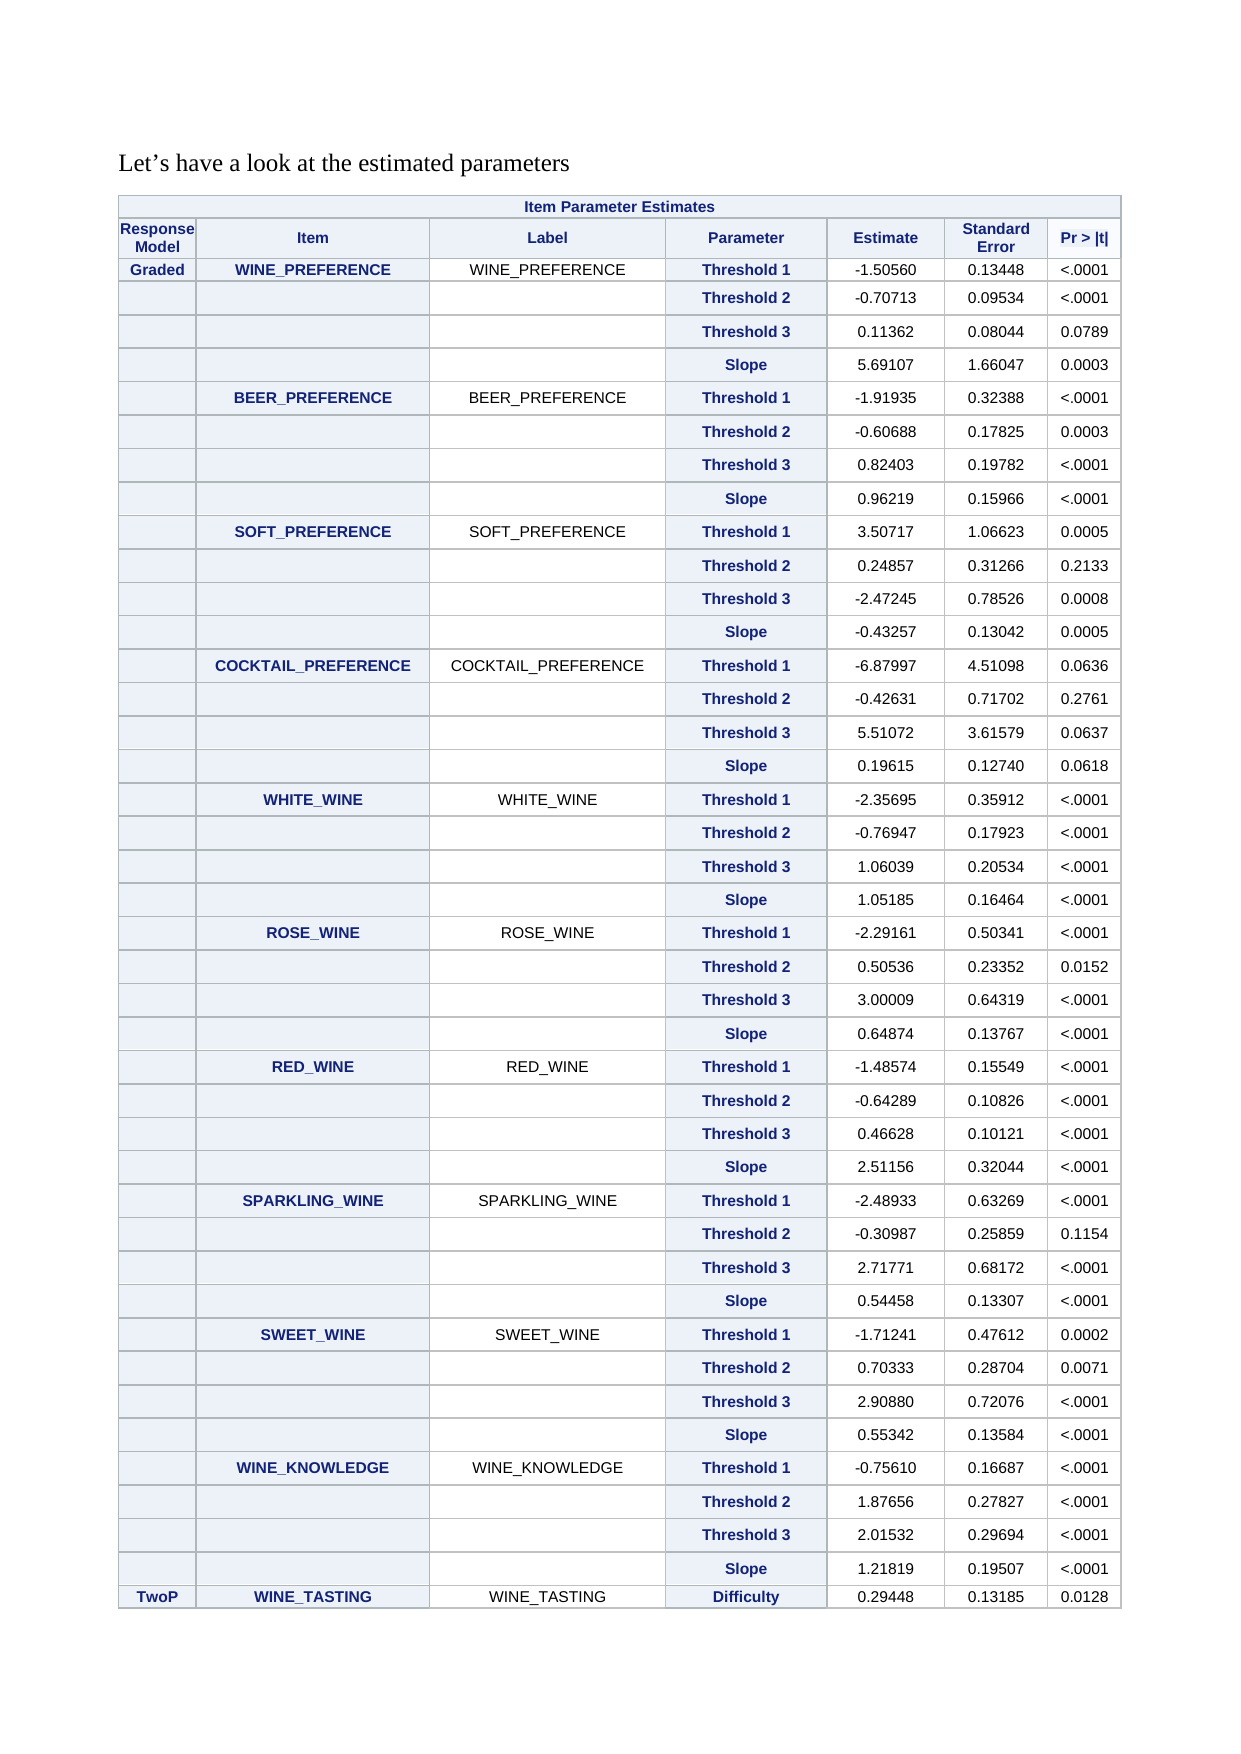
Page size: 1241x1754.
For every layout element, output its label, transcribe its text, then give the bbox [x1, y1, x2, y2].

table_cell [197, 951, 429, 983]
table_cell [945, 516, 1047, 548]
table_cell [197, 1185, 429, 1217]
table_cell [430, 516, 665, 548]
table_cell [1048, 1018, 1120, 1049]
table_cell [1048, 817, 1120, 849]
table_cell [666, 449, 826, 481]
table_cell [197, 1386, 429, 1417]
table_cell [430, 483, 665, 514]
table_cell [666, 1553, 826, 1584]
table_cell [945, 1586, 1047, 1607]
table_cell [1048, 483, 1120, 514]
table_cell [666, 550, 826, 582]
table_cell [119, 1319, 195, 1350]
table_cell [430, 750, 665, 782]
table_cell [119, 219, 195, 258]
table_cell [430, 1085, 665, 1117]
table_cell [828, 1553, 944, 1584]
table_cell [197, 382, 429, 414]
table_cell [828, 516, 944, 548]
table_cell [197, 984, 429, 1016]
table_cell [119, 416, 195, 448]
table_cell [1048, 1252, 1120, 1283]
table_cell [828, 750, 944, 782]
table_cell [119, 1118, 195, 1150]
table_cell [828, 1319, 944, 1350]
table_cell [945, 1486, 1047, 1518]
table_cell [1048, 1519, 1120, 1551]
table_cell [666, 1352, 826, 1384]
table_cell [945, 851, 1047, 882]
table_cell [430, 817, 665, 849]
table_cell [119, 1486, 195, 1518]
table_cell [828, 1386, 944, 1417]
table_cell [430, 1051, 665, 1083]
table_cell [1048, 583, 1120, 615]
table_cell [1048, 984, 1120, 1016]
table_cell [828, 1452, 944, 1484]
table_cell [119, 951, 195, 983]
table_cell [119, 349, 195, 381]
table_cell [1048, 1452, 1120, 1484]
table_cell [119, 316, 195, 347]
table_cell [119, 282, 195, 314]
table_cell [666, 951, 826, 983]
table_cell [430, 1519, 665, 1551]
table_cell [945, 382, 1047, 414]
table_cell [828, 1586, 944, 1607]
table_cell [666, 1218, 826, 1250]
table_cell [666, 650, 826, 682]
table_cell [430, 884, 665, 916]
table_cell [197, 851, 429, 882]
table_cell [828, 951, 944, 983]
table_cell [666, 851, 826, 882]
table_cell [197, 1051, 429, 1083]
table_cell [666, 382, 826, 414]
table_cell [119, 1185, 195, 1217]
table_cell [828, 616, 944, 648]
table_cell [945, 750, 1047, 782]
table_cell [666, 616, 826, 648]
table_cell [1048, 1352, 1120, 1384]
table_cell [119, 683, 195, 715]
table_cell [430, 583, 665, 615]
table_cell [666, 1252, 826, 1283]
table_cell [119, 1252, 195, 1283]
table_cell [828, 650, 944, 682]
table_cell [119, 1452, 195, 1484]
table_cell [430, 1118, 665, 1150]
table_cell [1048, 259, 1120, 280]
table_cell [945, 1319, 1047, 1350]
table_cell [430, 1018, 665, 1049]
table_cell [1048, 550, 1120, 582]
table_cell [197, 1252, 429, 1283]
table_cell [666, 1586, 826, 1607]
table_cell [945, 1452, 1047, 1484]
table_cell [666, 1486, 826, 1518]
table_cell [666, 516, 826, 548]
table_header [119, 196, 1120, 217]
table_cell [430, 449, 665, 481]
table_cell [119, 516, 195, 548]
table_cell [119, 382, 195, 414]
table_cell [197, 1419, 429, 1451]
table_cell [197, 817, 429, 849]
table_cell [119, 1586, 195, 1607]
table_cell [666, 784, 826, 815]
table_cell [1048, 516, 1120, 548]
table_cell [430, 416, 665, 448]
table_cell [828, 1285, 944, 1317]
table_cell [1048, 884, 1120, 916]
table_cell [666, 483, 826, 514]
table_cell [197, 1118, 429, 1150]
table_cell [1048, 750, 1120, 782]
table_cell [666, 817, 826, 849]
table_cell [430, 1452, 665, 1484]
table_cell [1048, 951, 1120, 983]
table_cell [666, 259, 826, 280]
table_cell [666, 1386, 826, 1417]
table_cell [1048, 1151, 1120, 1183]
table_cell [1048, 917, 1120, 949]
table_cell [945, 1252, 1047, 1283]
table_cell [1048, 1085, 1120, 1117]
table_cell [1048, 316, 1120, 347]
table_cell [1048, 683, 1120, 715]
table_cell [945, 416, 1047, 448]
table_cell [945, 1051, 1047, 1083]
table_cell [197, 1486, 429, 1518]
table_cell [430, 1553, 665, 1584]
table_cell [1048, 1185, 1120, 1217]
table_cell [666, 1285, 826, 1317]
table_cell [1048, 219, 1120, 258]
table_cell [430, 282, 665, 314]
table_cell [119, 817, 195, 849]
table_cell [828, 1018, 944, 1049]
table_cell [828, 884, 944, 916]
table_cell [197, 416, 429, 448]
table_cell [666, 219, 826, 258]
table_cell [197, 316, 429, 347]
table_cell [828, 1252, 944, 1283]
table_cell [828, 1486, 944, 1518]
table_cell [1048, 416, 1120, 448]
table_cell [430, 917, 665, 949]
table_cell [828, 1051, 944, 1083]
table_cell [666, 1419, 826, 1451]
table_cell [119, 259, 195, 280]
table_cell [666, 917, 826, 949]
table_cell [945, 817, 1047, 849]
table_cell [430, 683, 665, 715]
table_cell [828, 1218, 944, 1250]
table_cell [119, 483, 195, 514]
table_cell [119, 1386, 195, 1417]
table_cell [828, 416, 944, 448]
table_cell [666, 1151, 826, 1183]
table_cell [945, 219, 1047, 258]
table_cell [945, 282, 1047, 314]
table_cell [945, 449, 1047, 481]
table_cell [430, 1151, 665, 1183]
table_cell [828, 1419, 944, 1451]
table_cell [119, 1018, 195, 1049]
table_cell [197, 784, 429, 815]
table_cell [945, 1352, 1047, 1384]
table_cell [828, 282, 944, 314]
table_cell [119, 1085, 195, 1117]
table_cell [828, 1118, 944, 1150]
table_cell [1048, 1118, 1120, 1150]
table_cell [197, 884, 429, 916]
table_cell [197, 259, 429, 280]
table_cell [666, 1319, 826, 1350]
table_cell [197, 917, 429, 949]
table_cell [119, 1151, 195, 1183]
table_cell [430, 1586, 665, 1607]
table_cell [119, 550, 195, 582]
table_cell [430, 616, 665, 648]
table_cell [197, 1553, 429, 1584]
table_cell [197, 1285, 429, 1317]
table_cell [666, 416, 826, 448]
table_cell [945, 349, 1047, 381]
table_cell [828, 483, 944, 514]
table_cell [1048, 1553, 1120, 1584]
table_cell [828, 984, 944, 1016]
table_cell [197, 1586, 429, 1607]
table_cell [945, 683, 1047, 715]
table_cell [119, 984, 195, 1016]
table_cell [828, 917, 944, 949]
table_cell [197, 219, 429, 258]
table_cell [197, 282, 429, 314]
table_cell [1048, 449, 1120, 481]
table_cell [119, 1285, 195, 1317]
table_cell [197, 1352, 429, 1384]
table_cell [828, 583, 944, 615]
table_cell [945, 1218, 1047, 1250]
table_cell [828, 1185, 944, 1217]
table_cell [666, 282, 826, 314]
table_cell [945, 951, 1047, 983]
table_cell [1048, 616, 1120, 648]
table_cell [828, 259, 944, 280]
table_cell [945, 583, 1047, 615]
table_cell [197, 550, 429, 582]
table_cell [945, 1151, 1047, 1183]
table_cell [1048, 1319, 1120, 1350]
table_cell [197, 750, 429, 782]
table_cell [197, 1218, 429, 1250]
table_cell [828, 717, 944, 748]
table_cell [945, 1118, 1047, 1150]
text Let’s have a look at the estimated parameters [118, 148, 1122, 176]
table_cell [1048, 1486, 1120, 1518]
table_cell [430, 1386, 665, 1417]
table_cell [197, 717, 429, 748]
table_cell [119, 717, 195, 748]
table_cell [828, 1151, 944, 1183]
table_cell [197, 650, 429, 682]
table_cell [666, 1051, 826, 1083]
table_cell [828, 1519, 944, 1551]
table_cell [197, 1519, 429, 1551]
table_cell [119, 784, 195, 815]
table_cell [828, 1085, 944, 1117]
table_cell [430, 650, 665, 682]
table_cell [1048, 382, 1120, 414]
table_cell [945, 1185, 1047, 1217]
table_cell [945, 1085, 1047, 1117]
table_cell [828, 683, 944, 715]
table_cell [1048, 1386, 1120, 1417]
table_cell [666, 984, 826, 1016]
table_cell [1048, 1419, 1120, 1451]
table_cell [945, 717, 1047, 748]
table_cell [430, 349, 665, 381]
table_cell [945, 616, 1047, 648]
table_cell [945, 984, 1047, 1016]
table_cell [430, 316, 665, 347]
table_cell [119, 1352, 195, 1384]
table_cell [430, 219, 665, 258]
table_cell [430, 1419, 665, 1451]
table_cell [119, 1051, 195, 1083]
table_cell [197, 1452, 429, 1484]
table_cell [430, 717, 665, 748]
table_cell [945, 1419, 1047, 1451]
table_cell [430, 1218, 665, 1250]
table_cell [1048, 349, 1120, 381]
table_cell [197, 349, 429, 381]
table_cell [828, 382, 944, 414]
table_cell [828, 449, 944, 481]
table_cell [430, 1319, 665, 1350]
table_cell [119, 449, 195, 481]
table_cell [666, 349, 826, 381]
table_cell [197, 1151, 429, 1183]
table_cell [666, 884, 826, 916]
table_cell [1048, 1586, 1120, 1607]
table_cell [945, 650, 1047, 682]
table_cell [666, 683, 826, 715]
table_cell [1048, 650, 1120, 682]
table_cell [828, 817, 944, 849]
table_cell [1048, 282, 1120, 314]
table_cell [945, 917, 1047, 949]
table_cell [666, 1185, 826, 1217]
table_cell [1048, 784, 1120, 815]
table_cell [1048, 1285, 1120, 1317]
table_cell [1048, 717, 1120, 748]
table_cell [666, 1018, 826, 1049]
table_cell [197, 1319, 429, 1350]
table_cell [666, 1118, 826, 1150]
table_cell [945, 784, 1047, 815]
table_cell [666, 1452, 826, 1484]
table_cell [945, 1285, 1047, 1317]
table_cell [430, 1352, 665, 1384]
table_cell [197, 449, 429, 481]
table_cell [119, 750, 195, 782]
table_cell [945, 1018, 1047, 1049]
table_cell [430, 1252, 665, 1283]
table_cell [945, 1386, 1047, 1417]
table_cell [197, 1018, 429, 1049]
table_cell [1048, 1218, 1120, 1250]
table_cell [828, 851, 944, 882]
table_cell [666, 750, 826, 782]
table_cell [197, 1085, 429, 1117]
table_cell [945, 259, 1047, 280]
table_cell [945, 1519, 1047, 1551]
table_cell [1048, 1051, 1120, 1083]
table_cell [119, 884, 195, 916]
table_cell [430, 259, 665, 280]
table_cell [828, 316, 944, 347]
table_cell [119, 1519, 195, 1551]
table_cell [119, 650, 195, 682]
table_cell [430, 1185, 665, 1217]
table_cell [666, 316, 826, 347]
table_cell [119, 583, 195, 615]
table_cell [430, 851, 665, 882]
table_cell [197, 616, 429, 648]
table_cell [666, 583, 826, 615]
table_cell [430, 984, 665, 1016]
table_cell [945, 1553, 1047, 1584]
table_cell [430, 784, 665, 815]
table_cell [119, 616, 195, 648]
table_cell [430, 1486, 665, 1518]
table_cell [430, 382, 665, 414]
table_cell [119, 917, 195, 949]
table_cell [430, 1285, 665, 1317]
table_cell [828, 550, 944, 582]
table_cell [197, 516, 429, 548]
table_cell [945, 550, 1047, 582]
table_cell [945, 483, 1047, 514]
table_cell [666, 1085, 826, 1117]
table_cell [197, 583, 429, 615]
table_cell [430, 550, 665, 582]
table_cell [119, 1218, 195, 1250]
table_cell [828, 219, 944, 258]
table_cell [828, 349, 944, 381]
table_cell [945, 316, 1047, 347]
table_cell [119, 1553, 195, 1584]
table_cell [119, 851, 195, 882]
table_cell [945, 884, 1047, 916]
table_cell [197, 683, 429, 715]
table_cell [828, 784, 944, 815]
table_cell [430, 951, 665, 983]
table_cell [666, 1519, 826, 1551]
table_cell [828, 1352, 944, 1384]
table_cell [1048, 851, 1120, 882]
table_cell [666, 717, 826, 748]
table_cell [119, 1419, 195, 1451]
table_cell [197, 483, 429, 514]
